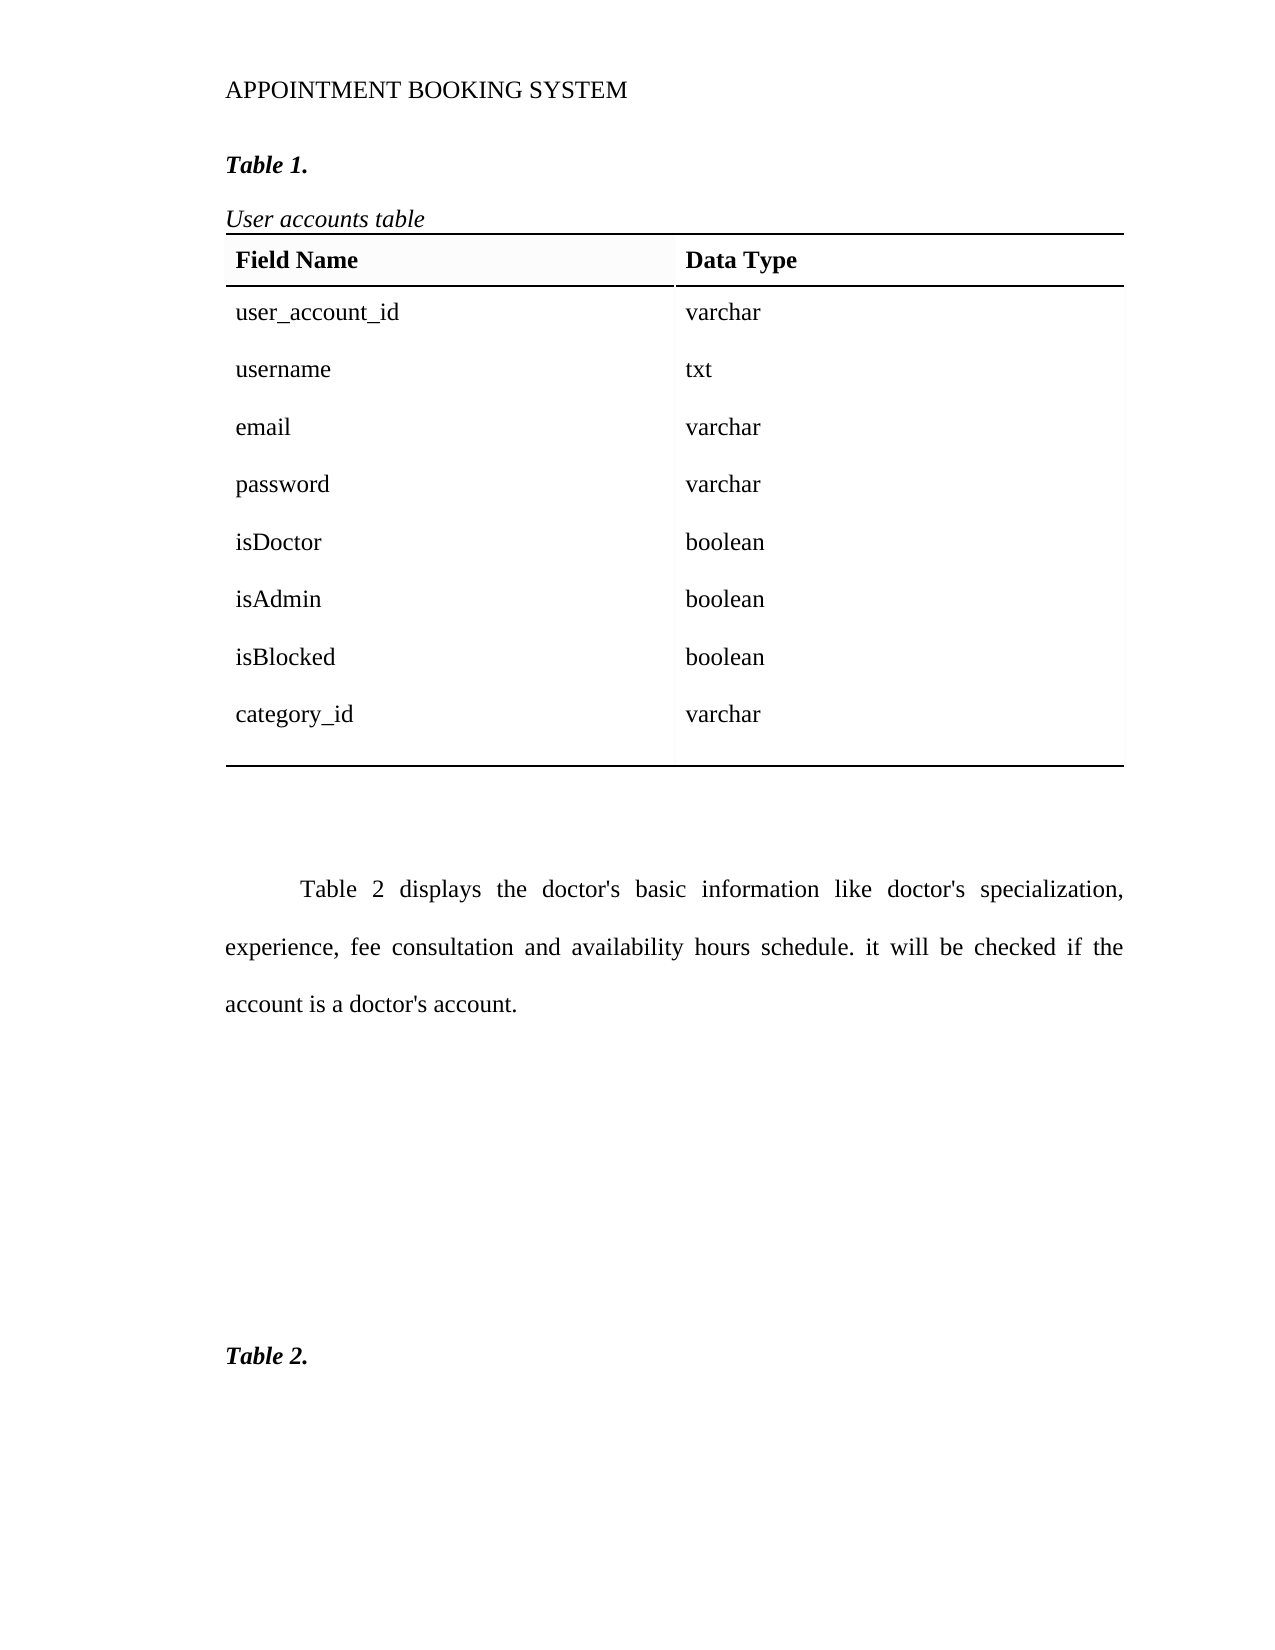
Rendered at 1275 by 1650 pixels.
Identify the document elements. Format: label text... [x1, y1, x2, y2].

text Table 1. [225, 150, 1125, 179]
text Table 2. [225, 1341, 1125, 1369]
text Table 2 displays the doctor's basic information like doctor's specialization, experience, fee consultation and availability hours schedule. it will be checked if the account is a doctor's account. [225, 874, 1125, 1018]
table_header Field Name [226, 235, 674, 284]
table_header Data Type [676, 235, 1124, 284]
text User accounts table [225, 204, 1125, 232]
table_cell user_account_id username email password isDoctor isAdmin isBlocked category_id [226, 287, 674, 765]
table_cell varchar txt varchar varchar boolean boolean boolean varchar [676, 287, 1124, 765]
